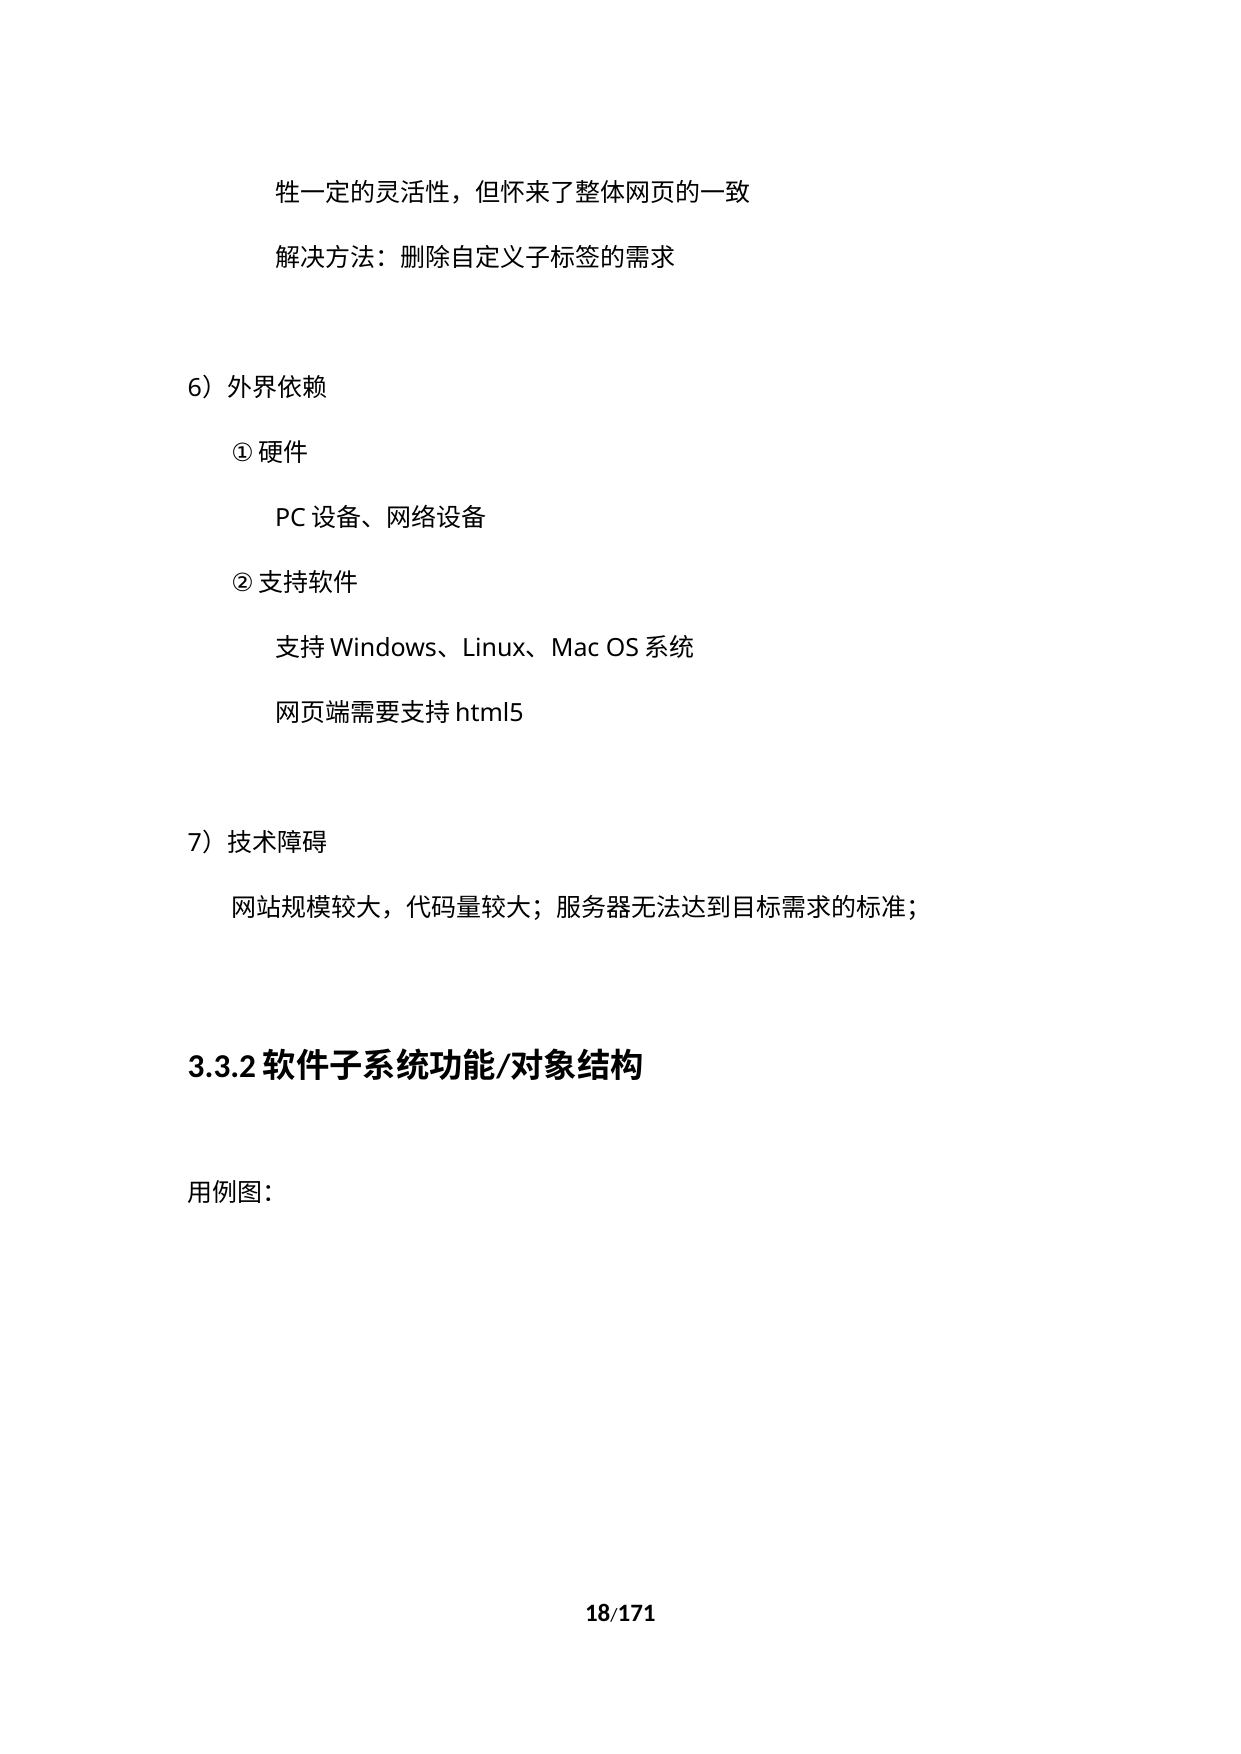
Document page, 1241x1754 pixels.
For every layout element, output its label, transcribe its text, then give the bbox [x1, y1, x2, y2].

text 解决方法：删除自定义子标签的需求 [275, 223, 1053, 288]
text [275, 158, 1053, 223]
text 用例图： [187, 1158, 1053, 1223]
text 7）技术障碍 [187, 808, 1053, 873]
text 支持Windows、Linux、Mac OS系统 [231, 613, 1053, 678]
text PC设备、网络设备 [231, 483, 1053, 548]
text 6）外界依赖 [187, 353, 1053, 418]
text ②支持软件 [231, 548, 1053, 613]
text ①硬件 [231, 418, 1053, 483]
text 网页端需要支持html5 [231, 678, 1053, 743]
subtitle 3.3.2软件子系统功能/对象结构 [187, 1031, 1053, 1096]
text 网站规模较大，代码量较大；服务器无法达到目标需求的标准； [187, 873, 1053, 938]
